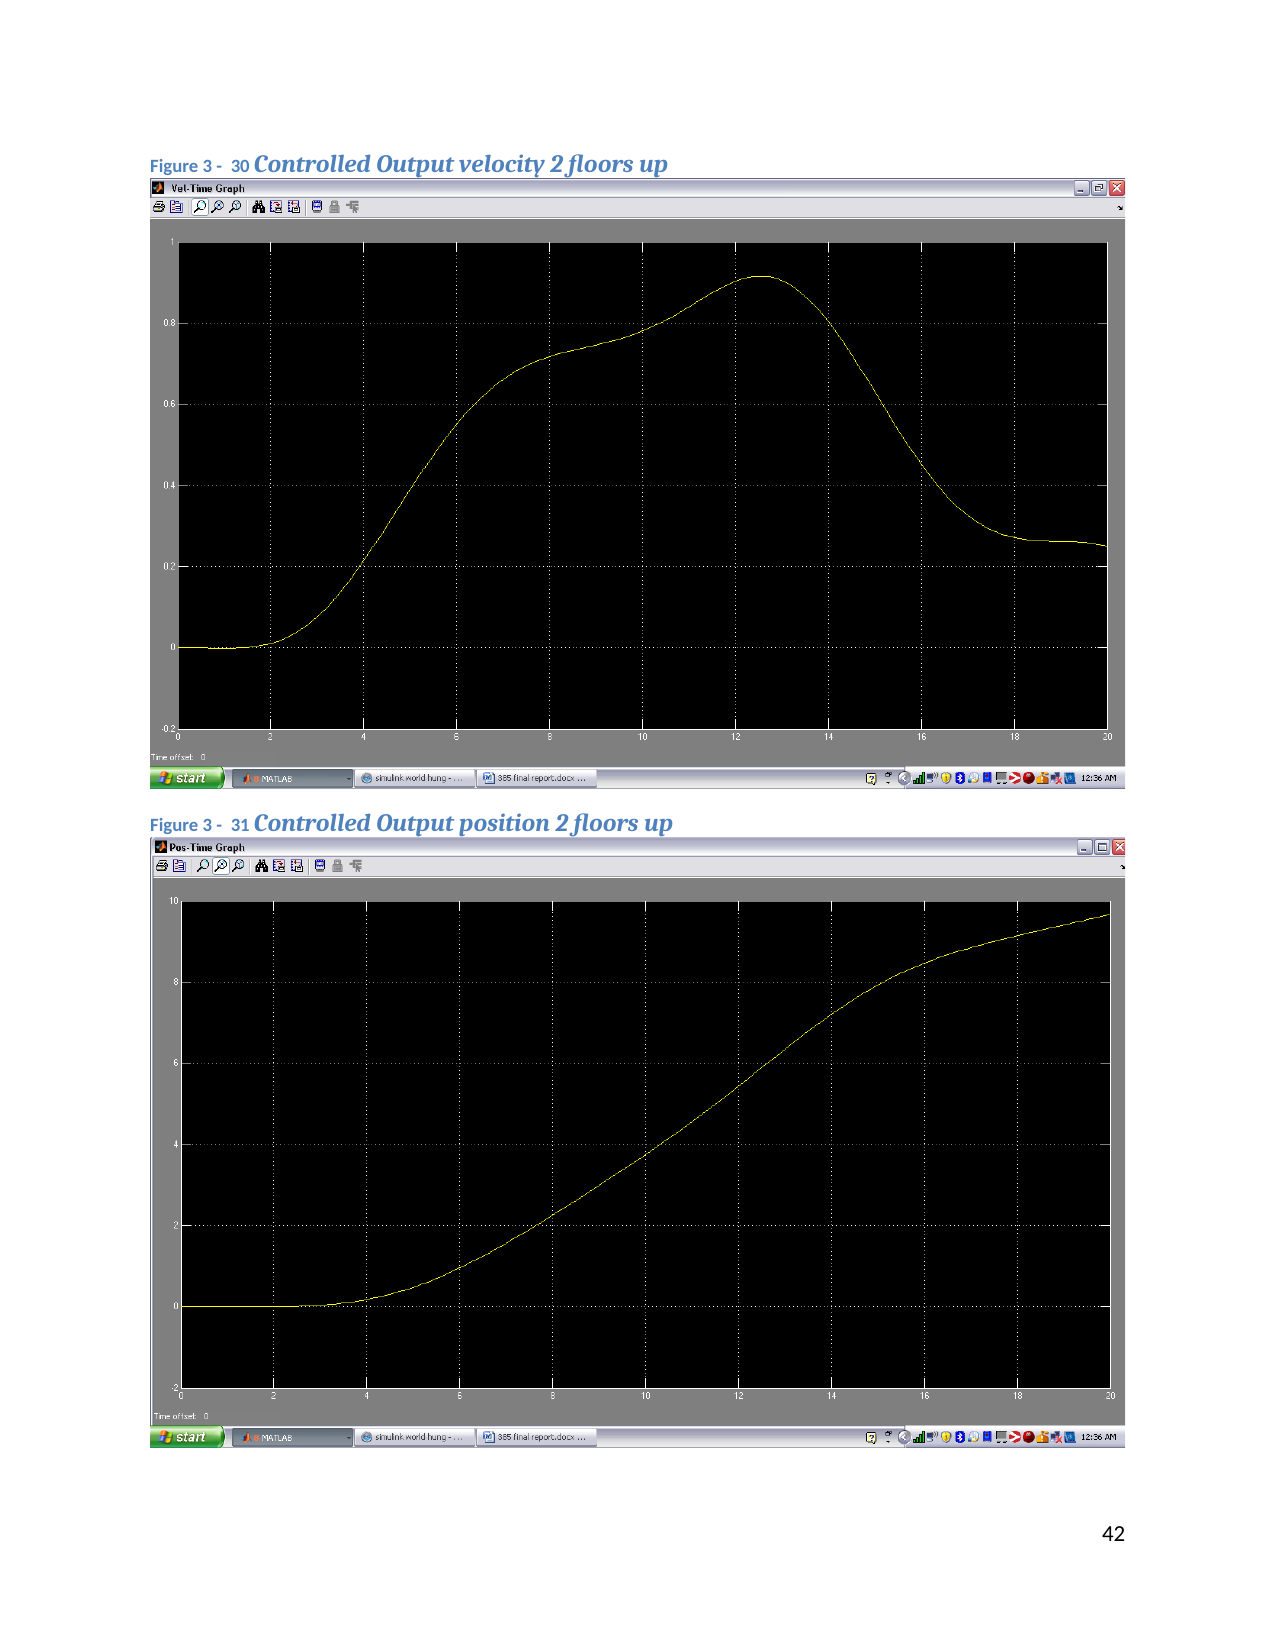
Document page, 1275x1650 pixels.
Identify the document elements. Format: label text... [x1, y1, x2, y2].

text Figure 3 - 30 Controlled Output velocity 2 floors up [150, 150, 1125, 178]
picture [150, 837, 1125, 1448]
text Figure 3 - 31 Controlled Output position 2 floors up [150, 809, 1125, 837]
picture [150, 178, 1125, 789]
